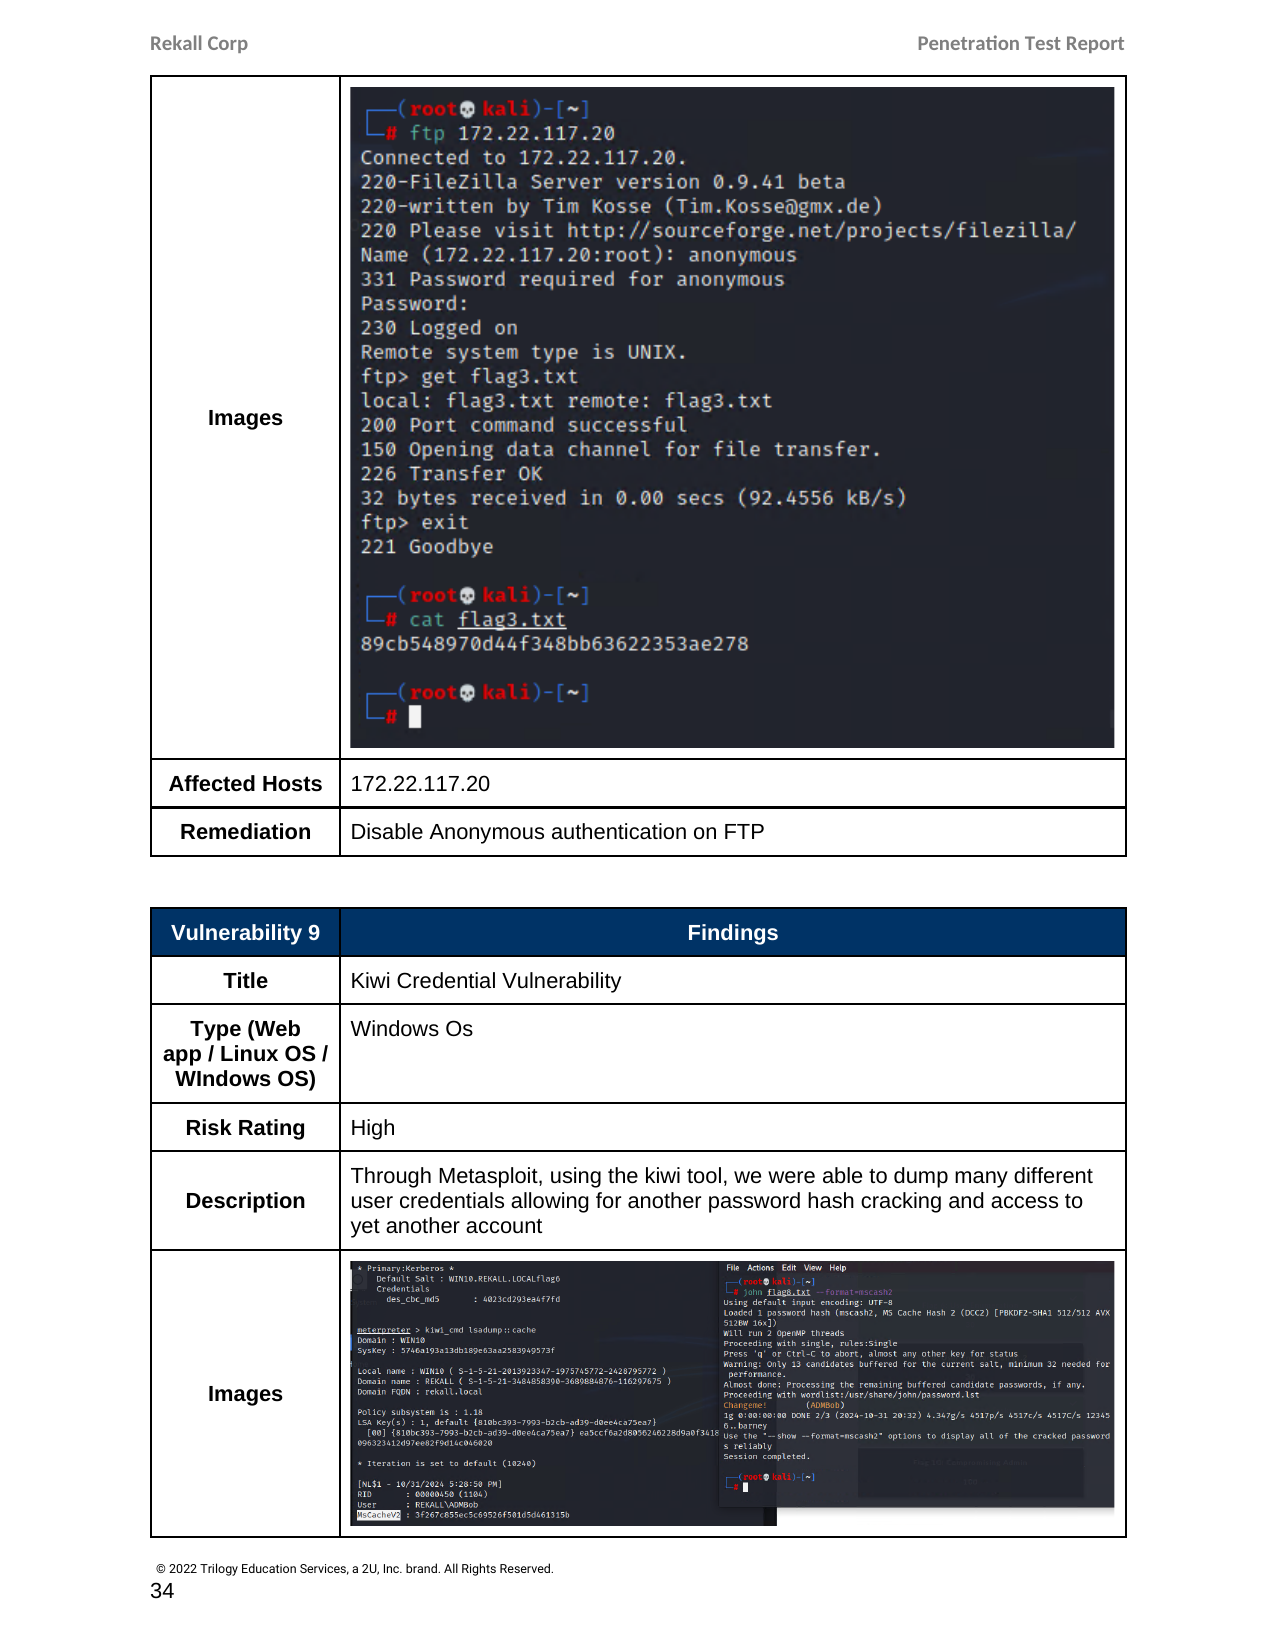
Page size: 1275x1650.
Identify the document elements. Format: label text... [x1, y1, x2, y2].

table_cell High [341, 1104, 1125, 1150]
picture [350, 1261, 1115, 1526]
table_cell Remediation [152, 809, 339, 854]
table_header Findings [341, 909, 1125, 955]
table_cell Description [152, 1152, 339, 1248]
table_header Vulnerability 9 [152, 909, 339, 955]
table_cell Risk Rating [152, 1104, 339, 1150]
picture [350, 87, 1115, 748]
table_cell 172.22.117.20 [341, 760, 1125, 806]
table_cell Images [152, 77, 339, 758]
table_cell Disable Anonymous authentication on FTP [341, 809, 1125, 854]
table_cell Title [152, 957, 339, 1003]
table_cell Through Metasploit, using the kiwi tool, we were able to dump many different user credentials allowing for another password hash cracking and access to yet another account [341, 1152, 1125, 1248]
table_cell Images [152, 1251, 339, 1536]
table_cell Kiwi Credential Vulnerability [341, 957, 1125, 1003]
table_cell Windows Os [341, 1005, 1125, 1102]
table_cell Type (Web app / Linux OS / WIndows OS) [152, 1005, 339, 1102]
table_cell Affected Hosts [152, 760, 339, 806]
table_cell [341, 1251, 1125, 1536]
table_cell [341, 77, 1125, 758]
